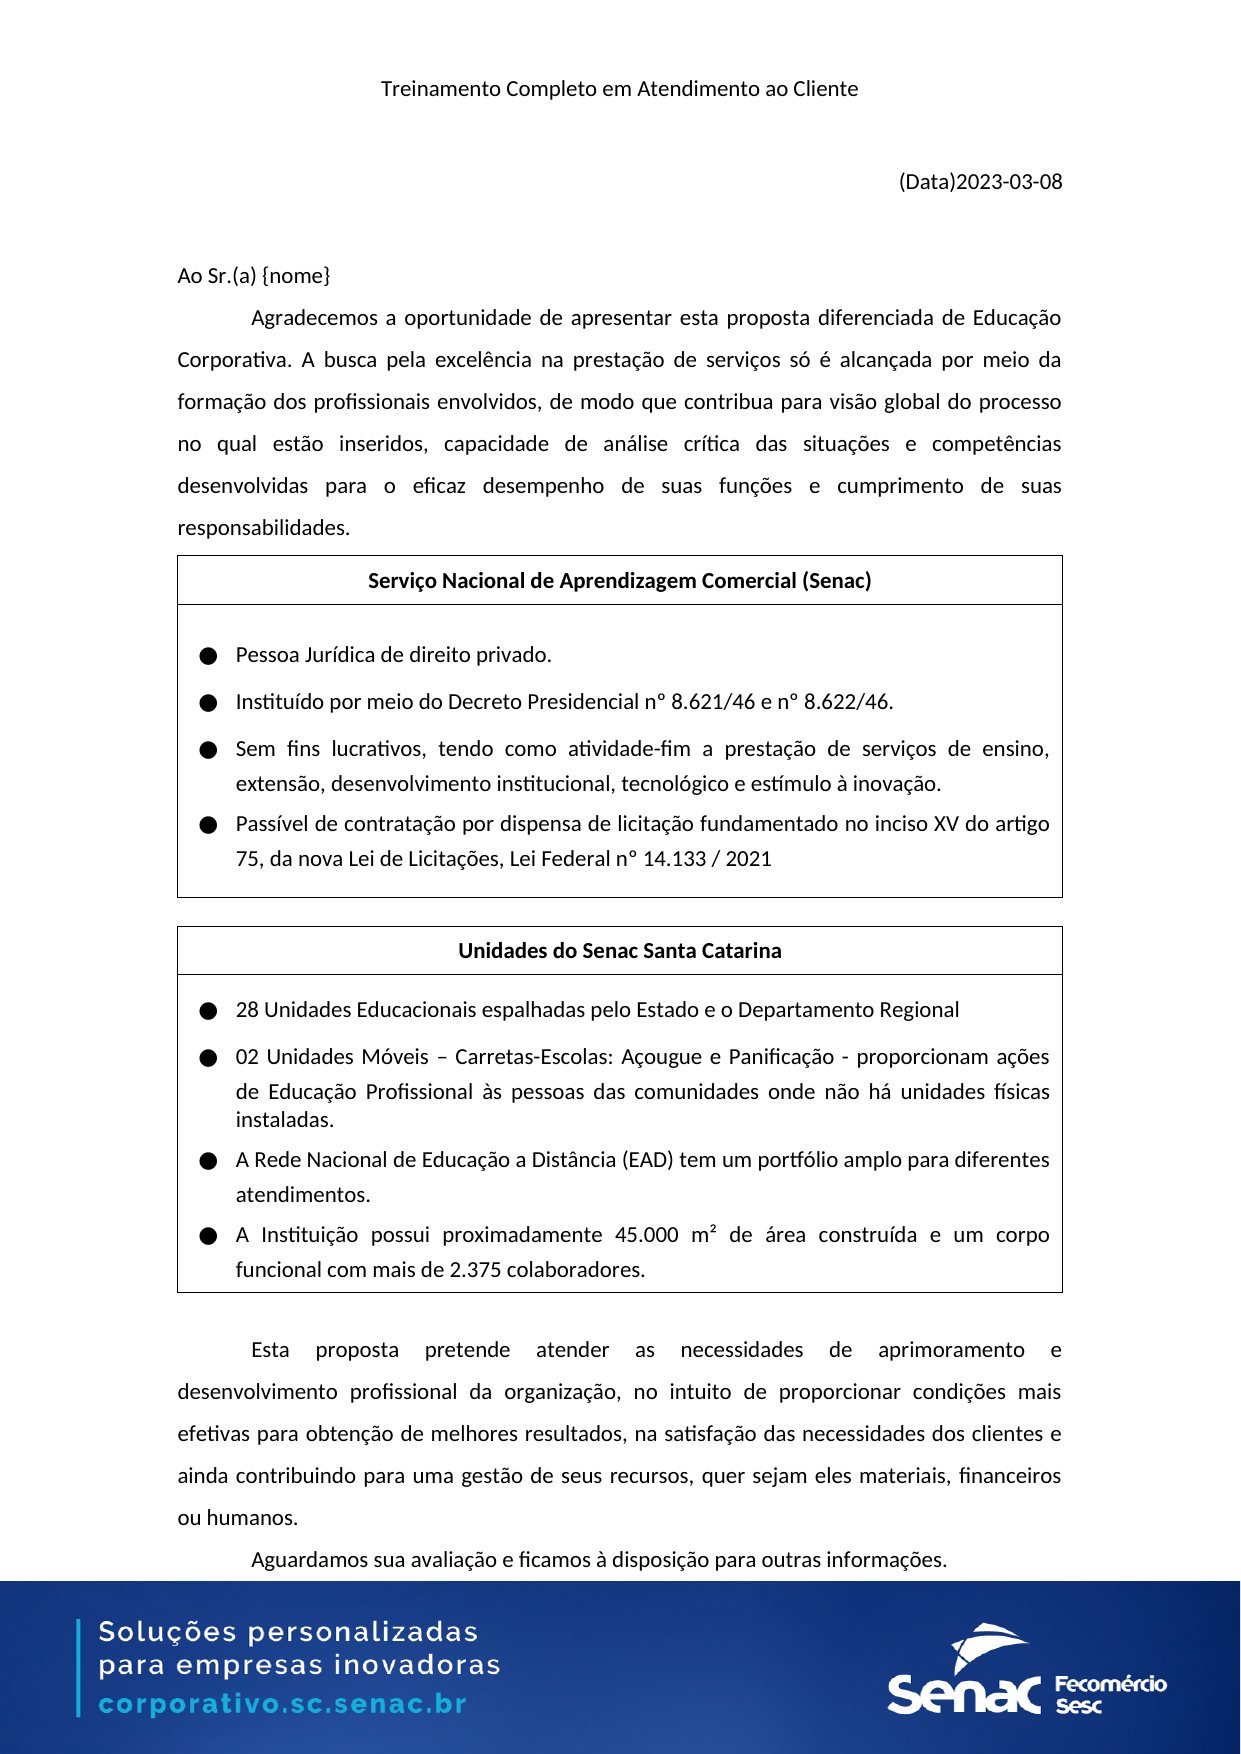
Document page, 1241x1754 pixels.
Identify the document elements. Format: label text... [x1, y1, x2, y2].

text Agradecemos a oportunidade de apresentar esta proposta diferenciada de Educação Corporativa. A busca pela excelência na prestação de serviços só é alcançada por meio da formação dos profissionais envolvidos, de modo que contribua para visão global do processo no qual estão inseridos, capacidade de análise crítica das situações e competências desenvolvidas para o eficaz desempenho de suas funções e cumprimento de suas responsabilidades. [177, 303, 1063, 541]
text Esta proposta pretende atender as necessidades de aprimoramento e desenvolvimento profissional da organização, no intuito de proporcionar condições mais efetivas para obtenção de melhores resultados, na satisfação das necessidades dos clientes e ainda contribuindo para uma gestão de seus recursos, quer sejam eles materiais, financeiros ou humanos. [177, 1335, 1063, 1531]
table_cell Pessoa Jurídica de direito privado. Instituído por meio do Decreto Presidencial nº 8.621/46 e nº 8.622/46. Sem fins lucrativos, tendo como atividade-fim a prestação de serviços de ensino, extensão, desenvolvimento institucional, tecnológico e estímulo à inovação. Passível de contratação por dispensa de licitação fundamentado no inciso XV do artigo 75, da nova Lei de Licitações, Lei Federal nº 14.133 / 2021 [178, 605, 1062, 897]
table_header Serviço Nacional de Aprendizagem Comercial (Senac) [178, 556, 1062, 604]
picture [0, 1581, 1241, 1754]
text Ao Sr.(a) {nome} [177, 261, 1063, 289]
table_cell 28 Unidades Educacionais espalhadas pelo Estado e o Departamento Regional 02 Unidades Móveis – Carretas-Escolas: Açougue e Panificação - proporcionam ações de Educação Profissional às pessoas das comunidades onde não há unidades físicas instaladas. A Rede Nacional de Educação a Distância (EAD) tem um portfólio amplo para diferentes atendimentos. A Instituição possui proximadamente 45.000 m² de área construída e um corpo funcional com mais de 2.375 colaboradores. [178, 975, 1062, 1292]
text Treinamento Completo em Atendimento ao Cliente [177, 74, 1063, 102]
table_header Unidades do Senac Santa Catarina [178, 927, 1062, 974]
text Aguardamos sua avaliação e ficamos à disposição para outras informações. [177, 1545, 1063, 1573]
text (Data)2023-03-08 [177, 167, 1063, 196]
